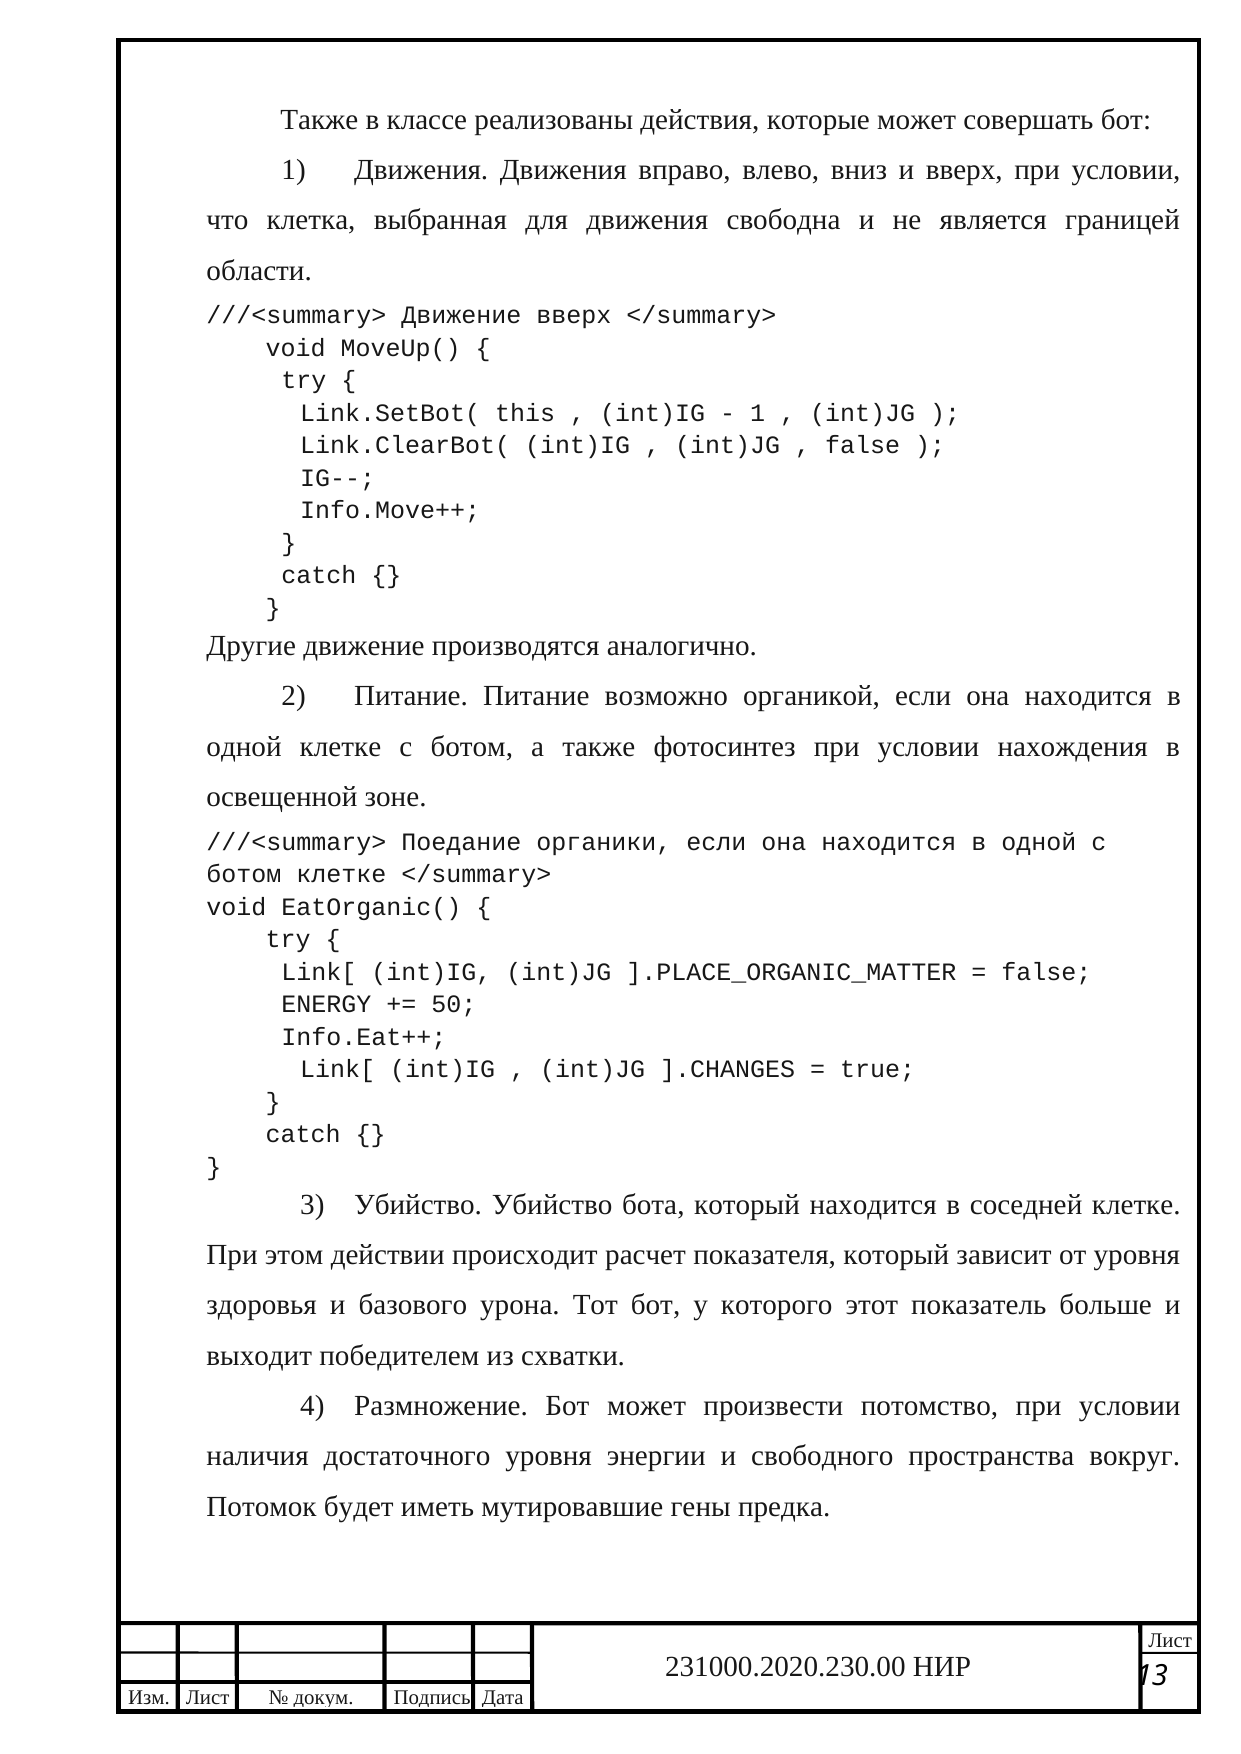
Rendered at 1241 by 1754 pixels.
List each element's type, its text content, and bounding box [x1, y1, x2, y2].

text ///<summary> Движение вверх </summary> [206, 303, 1181, 331]
text ///<summary> Поедание органики, если она находится в одной с ботом клетке </summary> [206, 829, 1181, 890]
text void MoveUp() { [206, 336, 1181, 364]
text catch {} [206, 1122, 1181, 1150]
text ENERGY += 50; [206, 992, 1181, 1020]
text Другие движение производятся аналогично. [206, 628, 1181, 662]
text IG--; [206, 466, 1181, 494]
list Питание. Питание возможно органикой, если она находится в одной клетке с ботом, а также фотосинтез при условии нахождения в освещенной зоне. [206, 678, 1181, 813]
text Также в классе реализованы действия, которые может совершать бот: [206, 102, 1181, 135]
text Link[ (int)IG , (int)JG ].CHANGES = true; [206, 1057, 1181, 1085]
list Размножение. Бот может произвести потомство, при условии наличия достаточного уровня энергии и свободного пространства вокруг. Потомок будет иметь мутировавшие гены предка. [206, 1388, 1181, 1522]
text } [206, 596, 1181, 624]
text Info.Eat++; [206, 1024, 1181, 1053]
list Убийство. Убийство бота, который находится в соседней клетке. При этом действии происходит расчет показателя, который зависит от уровня здоровья и базового урона. Тот бот, у которого этот показатель больше и выходит победителем из схватки. [206, 1187, 1181, 1371]
text void EatOrganic() { [206, 894, 1181, 923]
text } [206, 1089, 1181, 1118]
text Link[ (int)IG, (int)JG ].PLACE_ORGANIC_MATTER = false; [206, 959, 1181, 988]
text Info.Move++; [206, 498, 1181, 526]
text try { [206, 368, 1181, 396]
text Link.SetBot( this , (int)IG - 1 , (int)JG ); [206, 401, 1181, 429]
text } [206, 531, 1181, 559]
text } [206, 1154, 1181, 1183]
text Link.ClearBot( (int)IG , (int)JG , false ); [206, 433, 1181, 461]
list Движения. Движения вправо, влево, вниз и вверх, при условии, что клетка, выбранная для движения свободна и не является границей области. [206, 152, 1181, 286]
text catch {} [206, 563, 1181, 591]
text try { [206, 927, 1181, 955]
